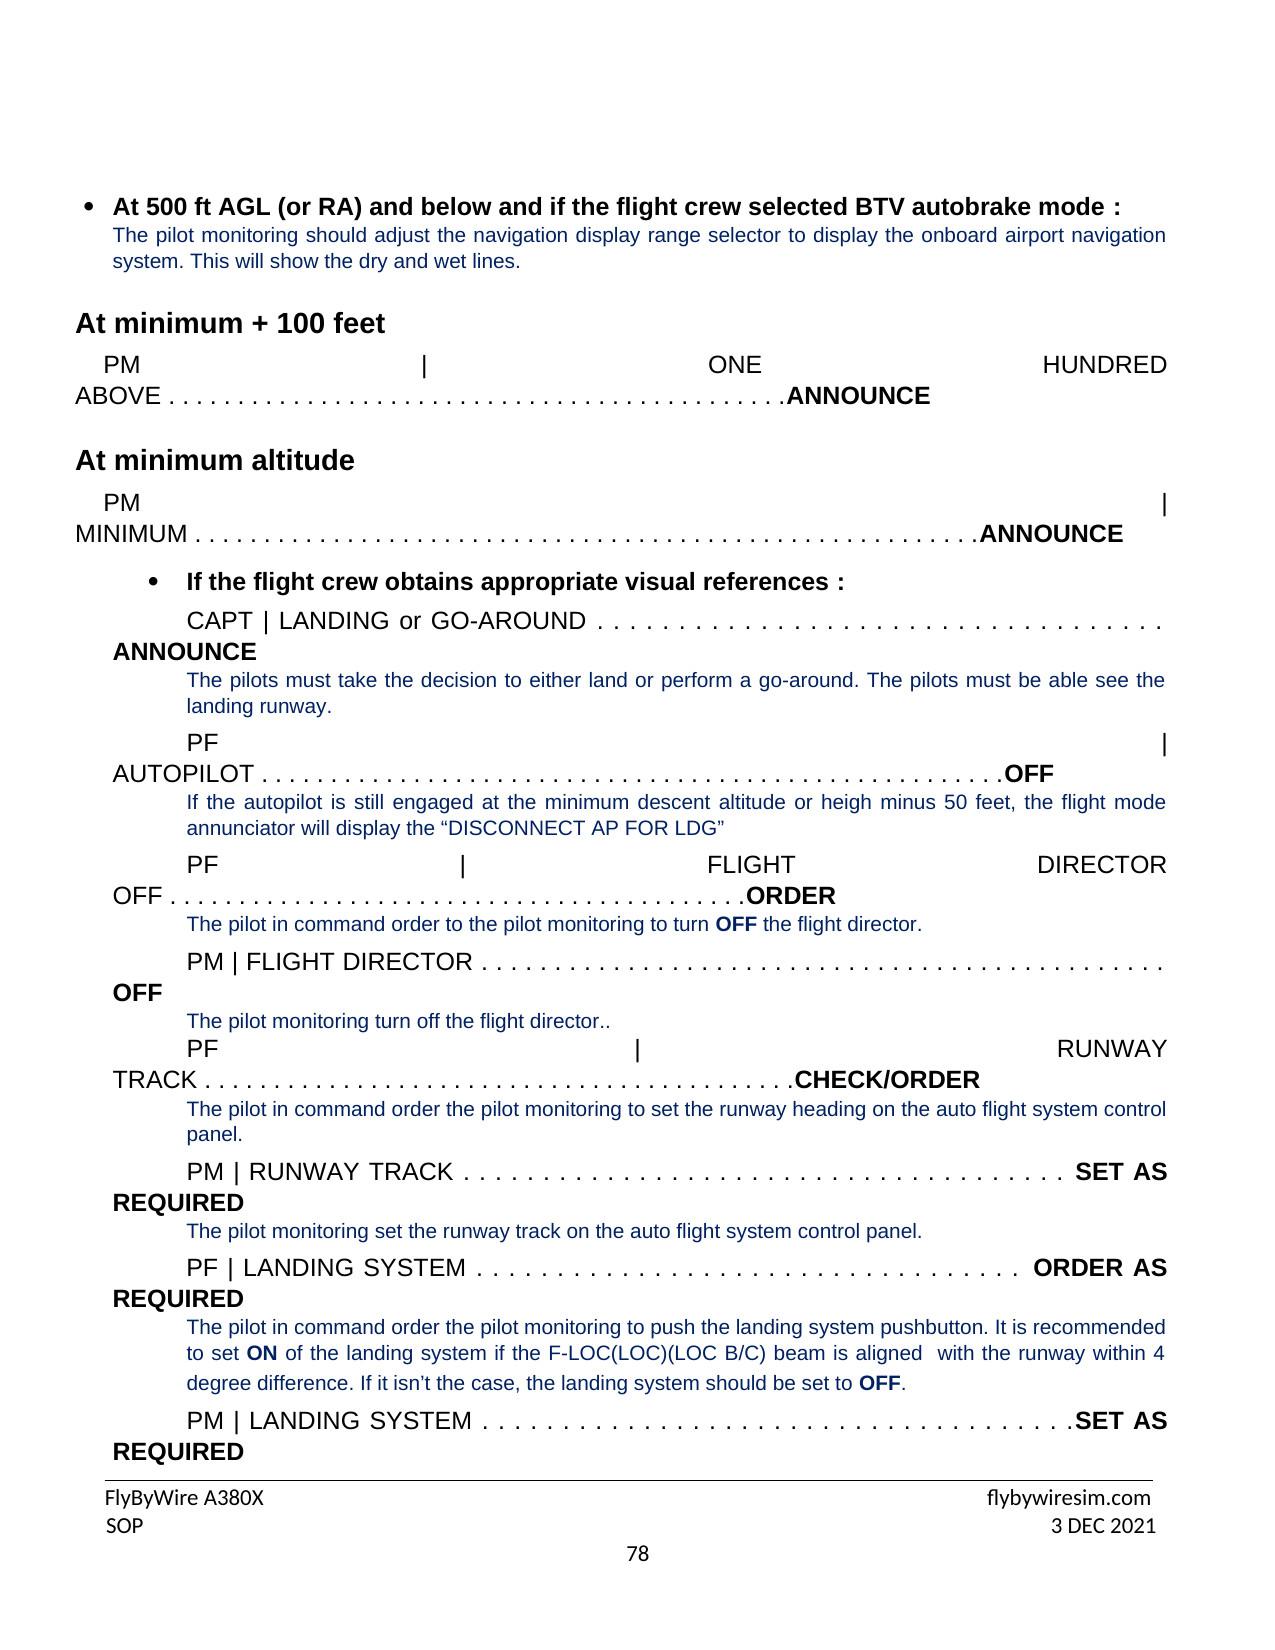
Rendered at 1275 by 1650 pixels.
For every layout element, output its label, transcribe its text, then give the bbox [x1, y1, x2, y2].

text The pilot monitoring set the runway track on the auto flight system control panel. [112, 1218, 1168, 1242]
text PM | ONE HUNDRED ABOVE . . . . . . . . . . . . . . . . . . . . . . . . . . . . . . . . . . . . . . . . . . . . .ANNOUNCE [75, 350, 1168, 410]
list At 500 ft AGL (or RA) and below and if the flight crew selected BTV autobrake mode : [84, 192, 1168, 221]
text PM | LANDING SYSTEM . . . . . . . . . . . . . . . . . . . . . . . . . . . . . . . . . . . . .SET AS REQUIRED [112, 1406, 1168, 1466]
text PF | AUTOPILOT . . . . . . . . . . . . . . . . . . . . . . . . . . . . . . . . . . . . . . . . . . . . . . . . . . . . . .OFF [112, 728, 1168, 788]
text The pilot in command order to the pilot monitoring to turn OFF the flight director. [112, 912, 1168, 936]
text PM | MINIMUM . . . . . . . . . . . . . . . . . . . . . . . . . . . . . . . . . . . . . . . . . . . . . . . . . . . . . . . . .ANNOUNCE [75, 488, 1168, 548]
text CAPT | LANDING or GO-AROUND . . . . . . . . . . . . . . . . . . . . . . . . . . . . . . . . . . . ANNOUNCE [112, 606, 1168, 666]
text The pilot in command order the pilot monitoring to set the runway heading on the auto flight system control panel. [186, 1096, 1168, 1146]
text The pilots must take the decision to either land or perform a go-around. The pilots must be able see the landing runway. [186, 668, 1168, 718]
text PM | RUNWAY TRACK . . . . . . . . . . . . . . . . . . . . . . . . . . . . . . . . . . . . . . SET AS REQUIRED [112, 1156, 1168, 1216]
text The pilot monitoring turn off the flight director.. [112, 1008, 1168, 1032]
text PF | FLIGHT DIRECTOR OFF . . . . . . . . . . . . . . . . . . . . . . . . . . . . . . . . . . . . . . . . . .ORDER [112, 850, 1168, 910]
text At minimum altitude [75, 443, 1168, 477]
list The pilot monitoring should adjust the navigation display range selector to display the onboard airport navigation system. This will show the dry and wet lines. [112, 223, 1168, 273]
text PF | RUNWAY TRACK . . . . . . . . . . . . . . . . . . . . . . . . . . . . . . . . . . . . . . . . . . .CHECK/ORDER [112, 1034, 1168, 1094]
text If the autopilot is still engaged at the minimum descent altitude or heigh minus 50 feet, the flight mode annunciator will display the “DISCONNECT AP FOR LDG” [186, 790, 1168, 840]
text The pilot in command order the pilot monitoring to push the landing system pushbutton. It is recommended to set ON of the landing system if the F-LOC(LOC)(LOC B/C) beam is aligned with the runway within 4 degree difference. If it isn’t the case, the landing system should be set to OFF. [186, 1315, 1168, 1396]
text PF | LANDING SYSTEM . . . . . . . . . . . . . . . . . . . . . . . . . . . . . . . . . . ORDER AS REQUIRED [112, 1253, 1168, 1312]
text At minimum + 100 feet [75, 306, 1168, 339]
list If the flight crew obtains appropriate visual references : [149, 567, 1168, 595]
text PM | FLIGHT DIRECTOR . . . . . . . . . . . . . . . . . . . . . . . . . . . . . . . . . . . . . . . . . . . . . . . OFF [112, 946, 1168, 1006]
